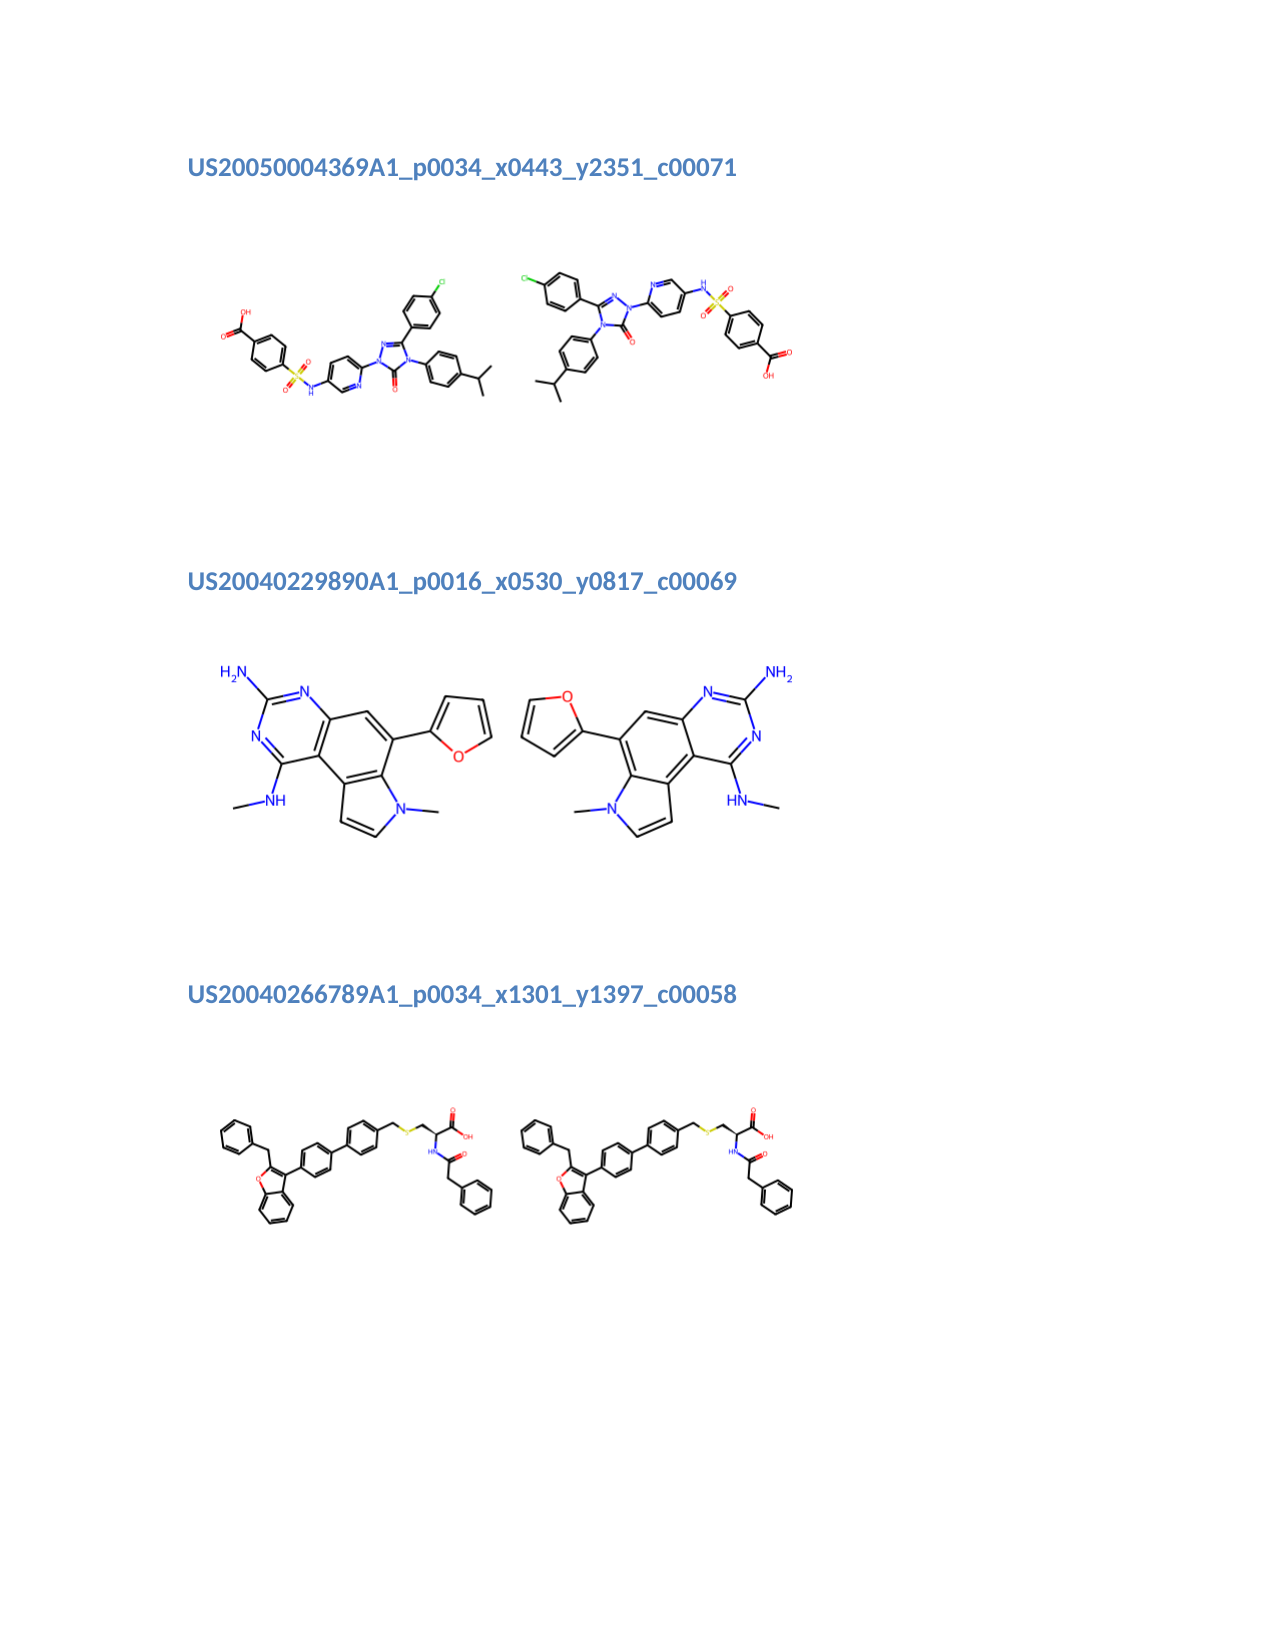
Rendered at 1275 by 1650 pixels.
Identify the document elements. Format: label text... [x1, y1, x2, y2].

subtitle US20040229890A1_p0016_x0530_y0817_c00069 [187, 564, 1087, 597]
subtitle US20050004369A1_p0034_x0443_y2351_c00071 [187, 150, 1087, 183]
picture [206, 1015, 807, 1316]
picture [206, 187, 807, 488]
subtitle US20040266789A1_p0034_x1301_y1397_c00058 [187, 977, 1087, 1010]
picture [206, 601, 807, 902]
